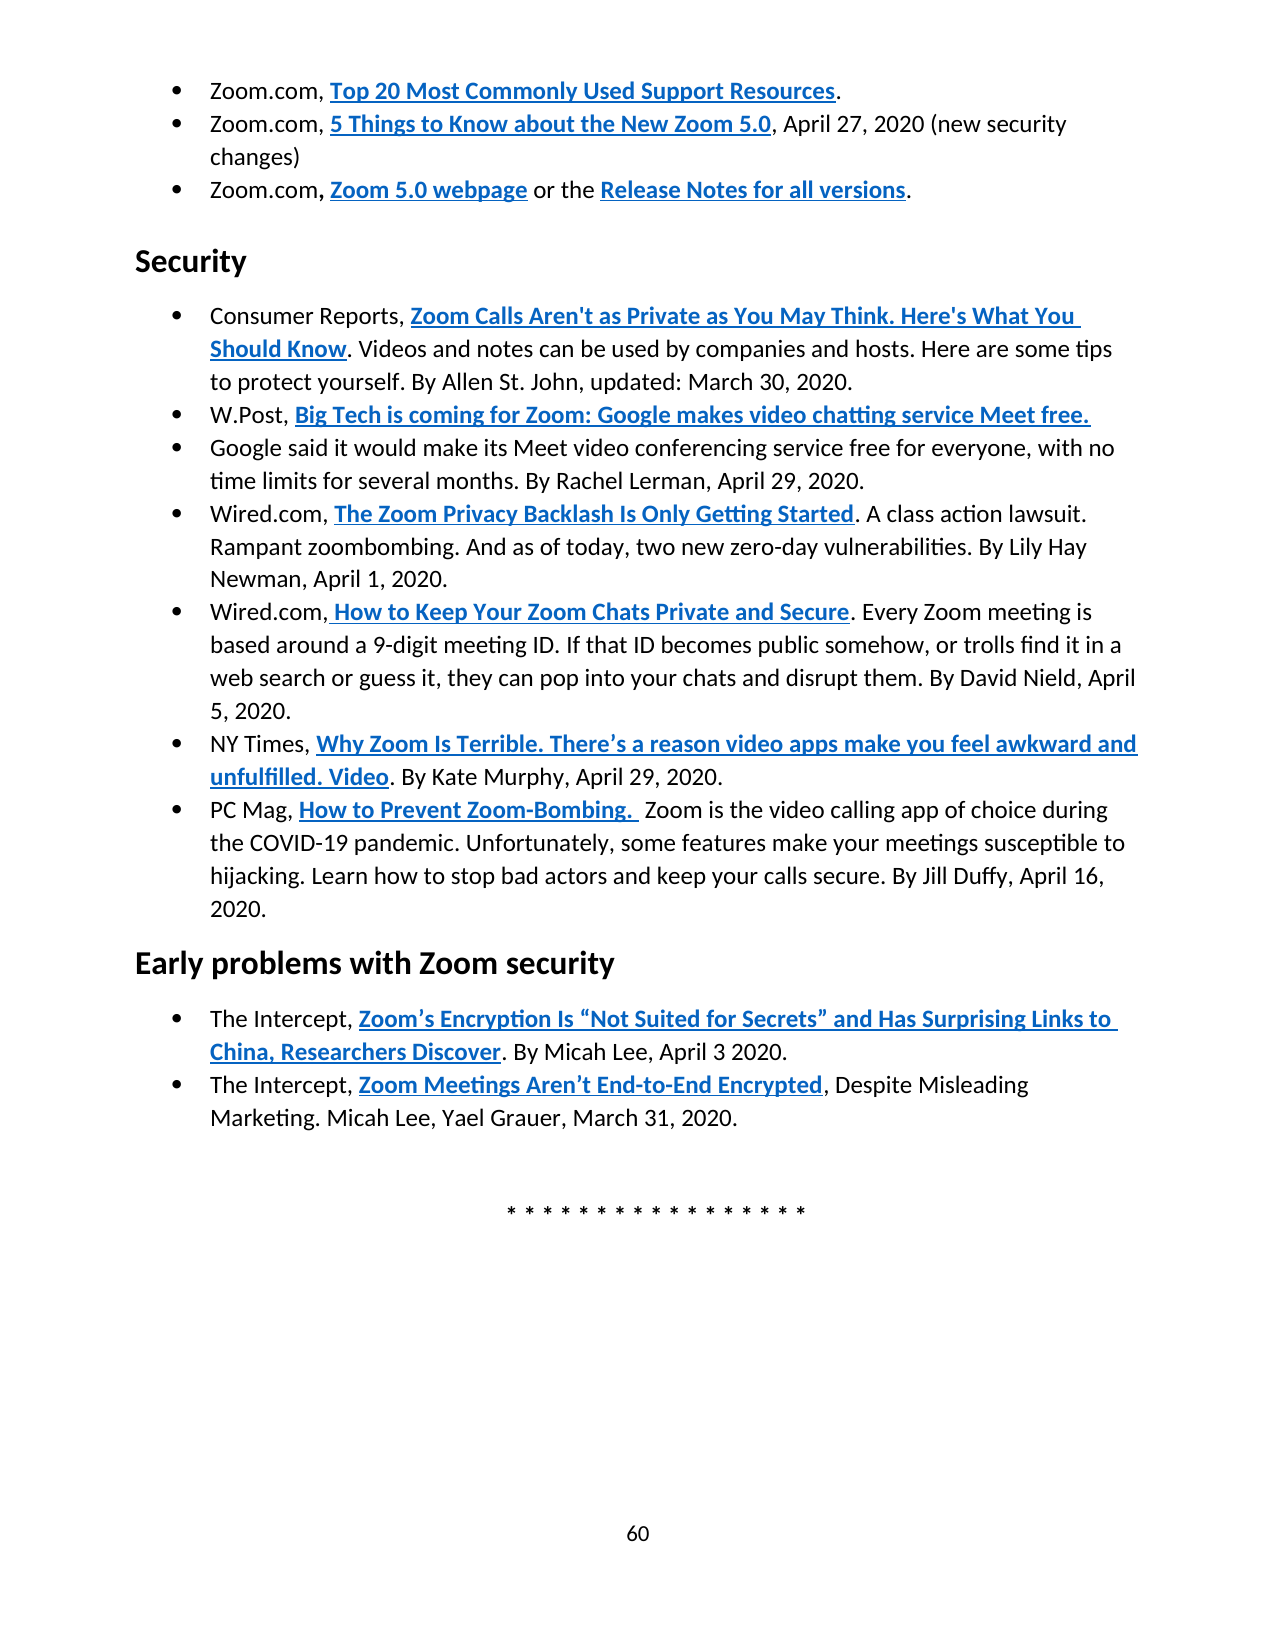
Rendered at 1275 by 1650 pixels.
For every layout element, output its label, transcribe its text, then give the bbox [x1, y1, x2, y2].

text Security [135, 239, 1140, 280]
list NY Times, Why Zoom Is Terrible. There’s a reason video apps make you feel awkward and unfulfilled. Video. By Kate Murphy, April 29, 2020. [172, 728, 1140, 792]
list Wired.com, How to Keep Your Zoom Chats Private and Secure. Every Zoom meeting is based around a 9-digit meeting ID. If that ID becomes public somehow, or trolls find it in a web search or guess it, they can pop into your chats and disrupt them. By David Nield, April 5, 2020. [172, 596, 1140, 726]
list PC Mag, How to Prevent Zoom-Bombing. Zoom is the video calling app of choice during the COVID-19 pandemic. Unfortunately, some features make your meetings susceptible to hijacking. Learn how to stop bad actors and keep your calls secure. By Jill Duffy, April 16, 2020. [172, 794, 1140, 923]
text Early problems with Zoom security [135, 942, 1140, 983]
list Zoom.com, 5 Things to Know about the New Zoom 5.0, April 27, 2020 (new security changes) [172, 108, 1140, 171]
list Consumer Reports, Zoom Calls Aren't as Private as You May Think. Here's What You Should Know. Videos and notes can be used by companies and hosts. Here are some tips to protect yourself. By Allen St. John, updated: March 30, 2020. [172, 300, 1140, 397]
list Zoom.com, Top 20 Most Commonly Used Support Resources. [172, 75, 1140, 106]
list The Intercept, Zoom Meetings Aren’t End-to-End Encrypted, Despite Misleading Marketing. Micah Lee, Yael Grauer, March 31, 2020. [172, 1069, 1140, 1132]
list W.Post, Big Tech is coming for Zoom: Google makes video chatting service Meet free. [172, 399, 1140, 429]
text * * * * * * * * * * * * * * * * * [172, 1200, 1140, 1231]
list Wired.com, The Zoom Privacy Backlash Is Only Getting Started. A class action lawsuit. Rampant zoombombing. And as of today, two new zero-day vulnerabilities. By Lily Hay Newman, April 1, 2020. [172, 498, 1140, 594]
list Google said it would make its Meet video conferencing service free for everyone, with no time limits for several months. By Rachel Lerman, April 29, 2020. [172, 432, 1140, 495]
list Zoom.com, Zoom 5.0 webpage or the Release Notes for all versions. [172, 174, 1140, 204]
list The Intercept, Zoom’s Encryption Is “Not Suited for Secrets” and Has Surprising Links to China, Researchers Discover. By Micah Lee, April 3 2020. [172, 1003, 1140, 1066]
